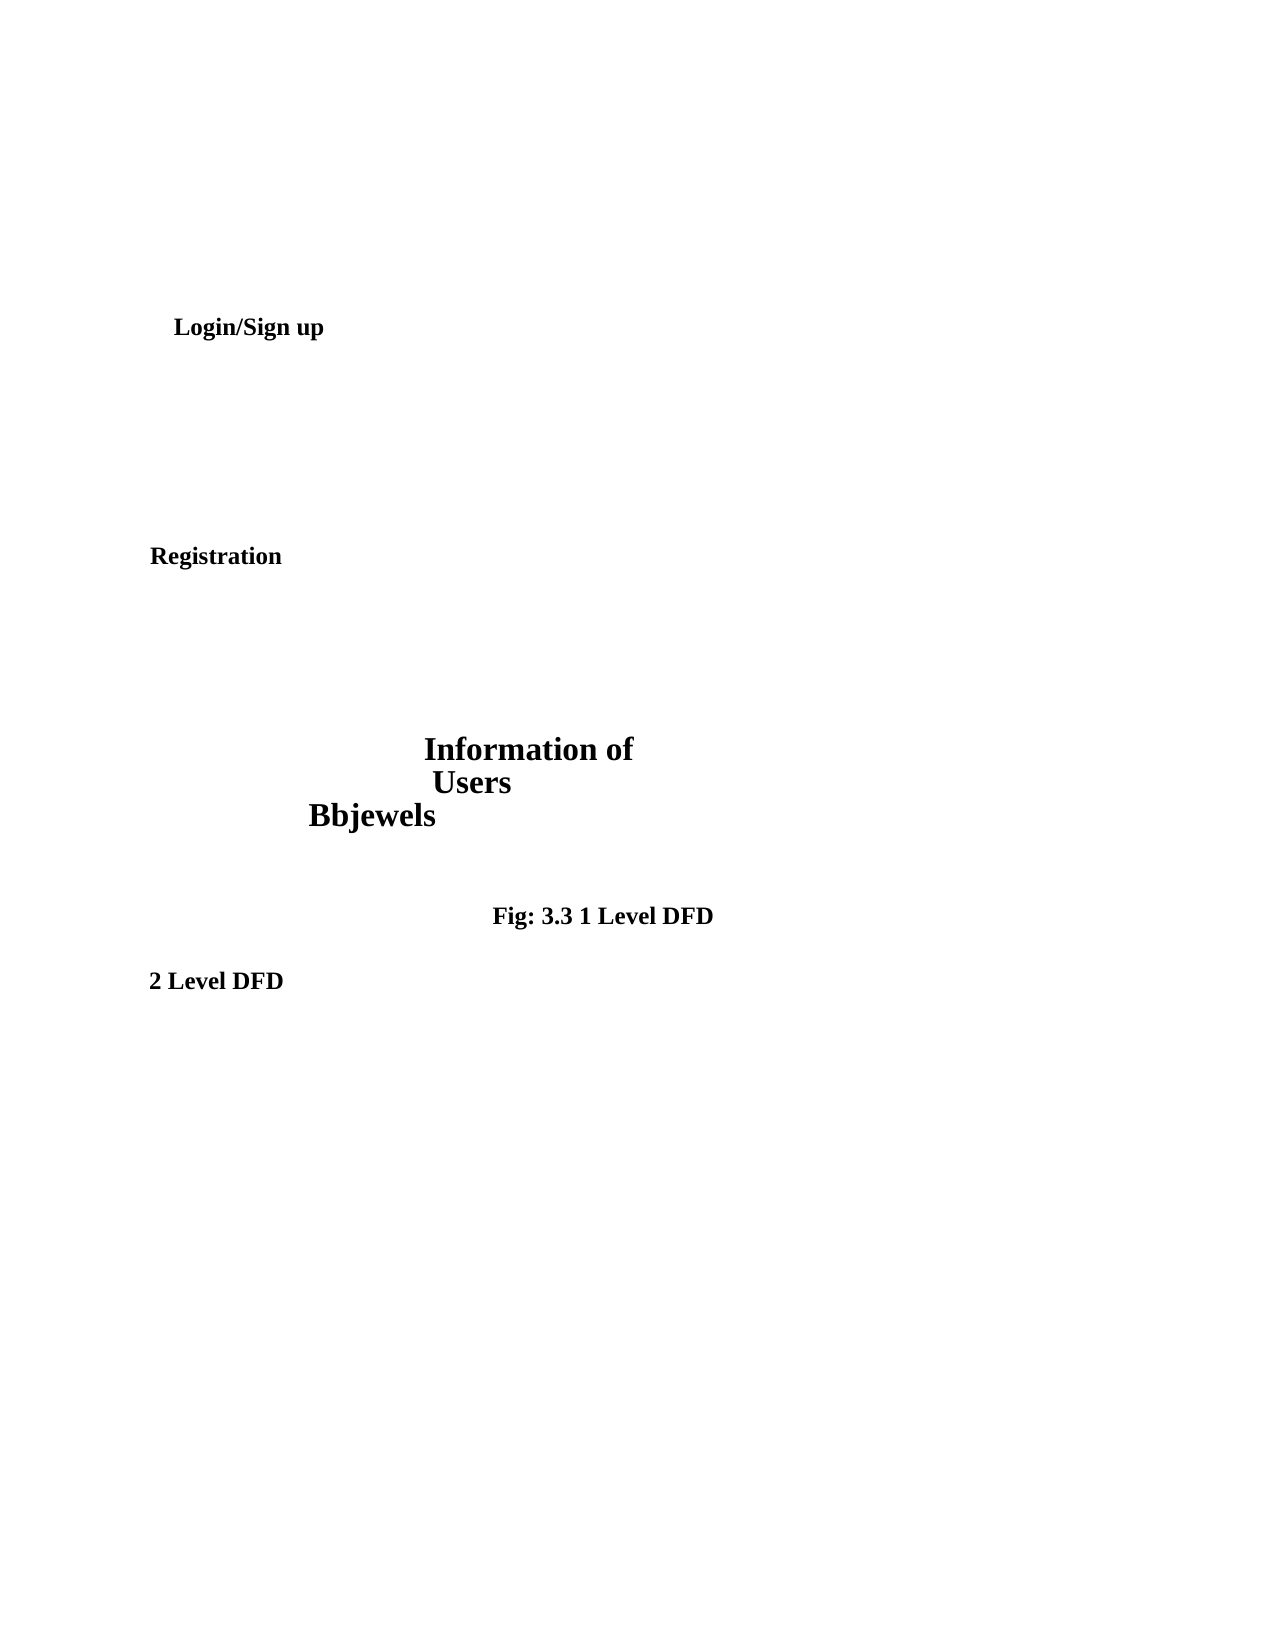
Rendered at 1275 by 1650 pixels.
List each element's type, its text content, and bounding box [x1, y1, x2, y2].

text Registration [150, 542, 1125, 570]
text Information of [173, 739, 1125, 766]
text Bbjewels [150, 804, 1125, 832]
text Login/Sign up [173, 313, 1125, 341]
text Users [173, 771, 1125, 799]
text 2 Level DFD [149, 968, 1125, 995]
text Fig: 3.3 1 Level DFD [173, 902, 1125, 930]
